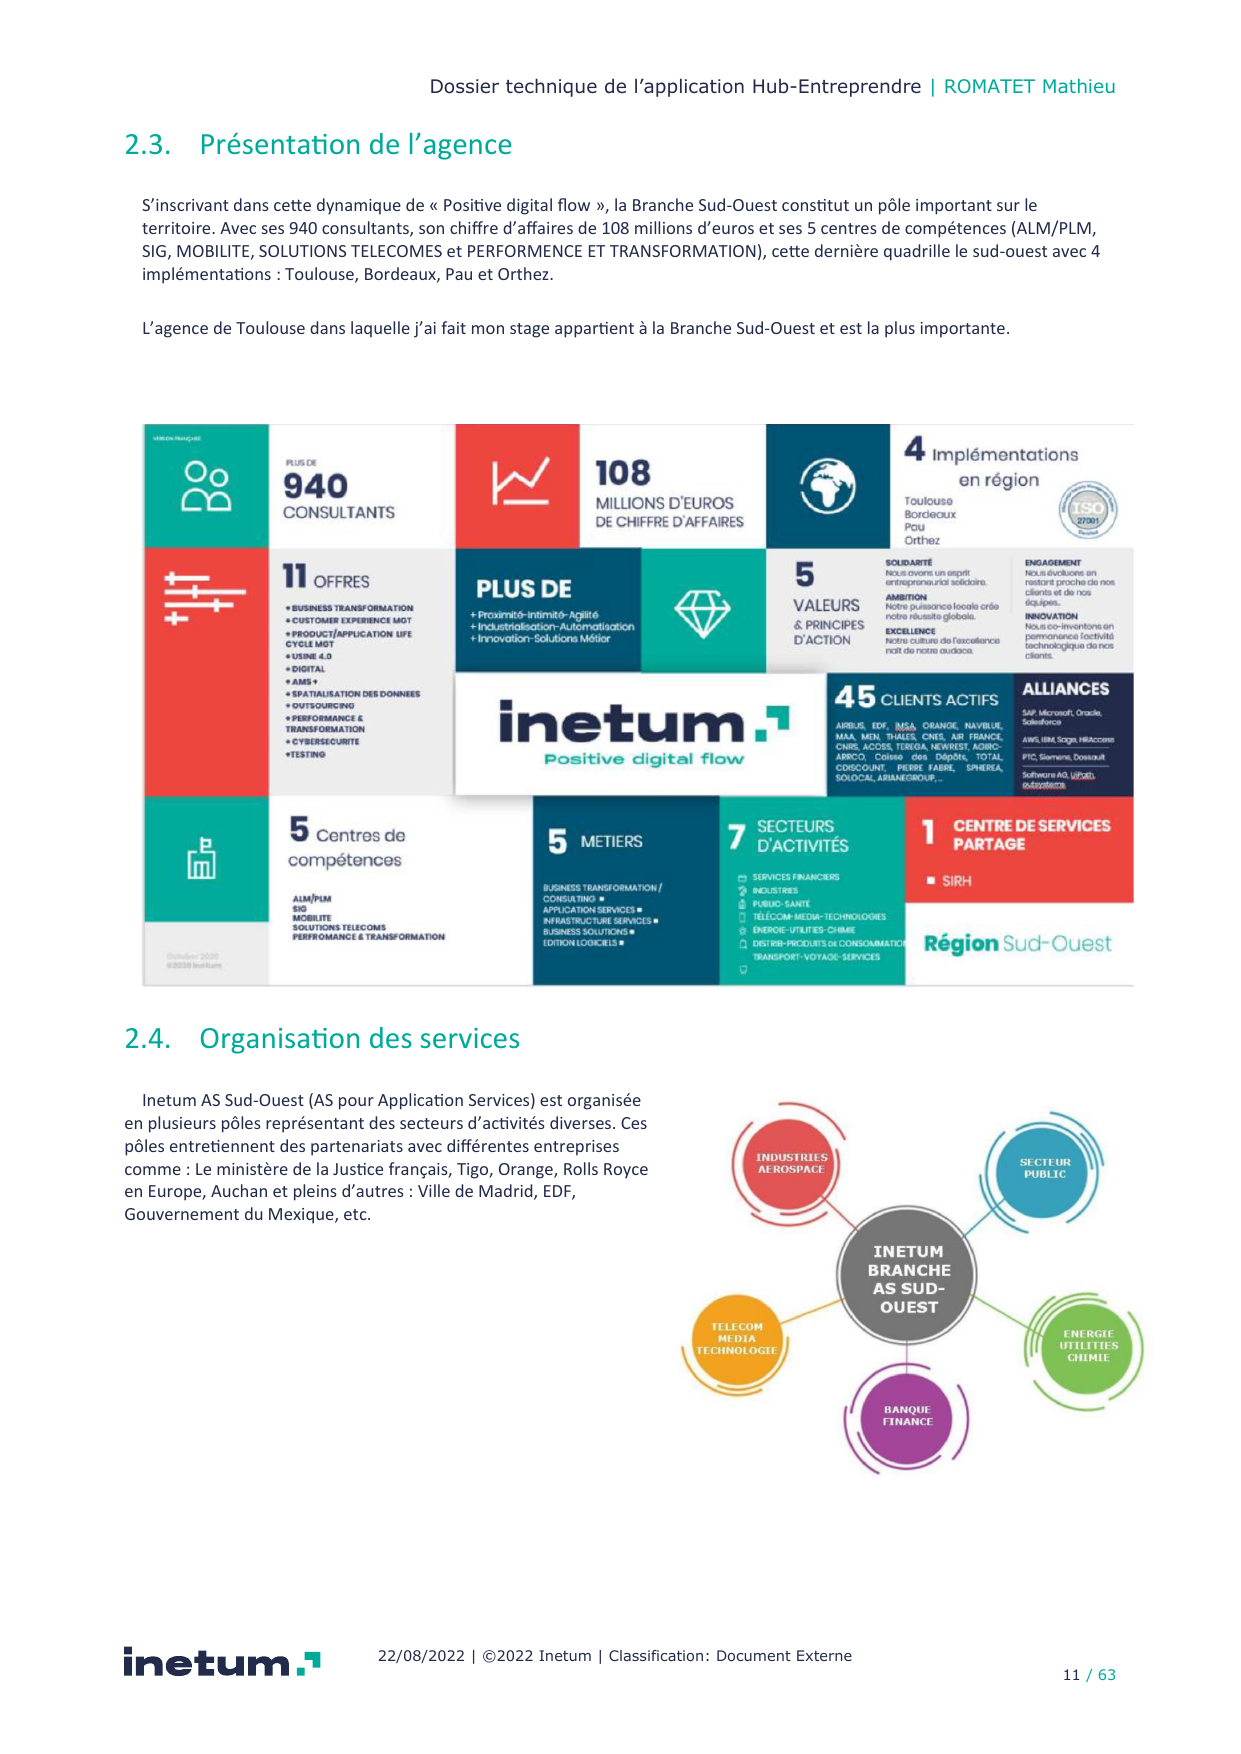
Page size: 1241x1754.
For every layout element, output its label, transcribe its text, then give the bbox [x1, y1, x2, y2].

picture [799, 456, 857, 516]
picture [675, 1097, 1161, 1477]
picture [141, 424, 1134, 988]
text S’inscrivant dans cette dynamique de « Positive digital flow », la Branche Sud-Ouest constitut un pôle important sur le territoire. Avec ses 940 consultants, son chiffre d’affaires de 108 millions d’euros et ses 5 centres de compétences (ALM/PLM, SIG, MOBILITE, SOLUTIONS TELECOMES et PERFORMENCE ET TRANSFORMATION), cette dernière quadrille le sud-ouest avec 4 implémentations : Toulouse, Bordeaux, Pau et Orthez. [142, 193, 1116, 285]
subtitle Présentation de l’agence [124, 124, 1116, 162]
text L’agence de Toulouse dans laquelle j’ai fait mon stage appartient à la Branche Sud-Ouest et est la plus importante. [142, 316, 1116, 339]
text Inetum AS Sud-Ouest (AS pour Application Services) est organisée en plusieurs pôles représentant des secteurs d’activités diverses. Ces pôles entretiennent des partenariats avec différentes entreprises comme : Le ministère de la Justice français, Tigo, Orange, Rolls Royce en Europe, Auchan et pleins d’autres : Ville de Madrid, EDF, Gouvernement du Mexique, etc. [124, 1088, 1116, 1225]
subtitle Organisation des services [124, 1018, 1116, 1057]
